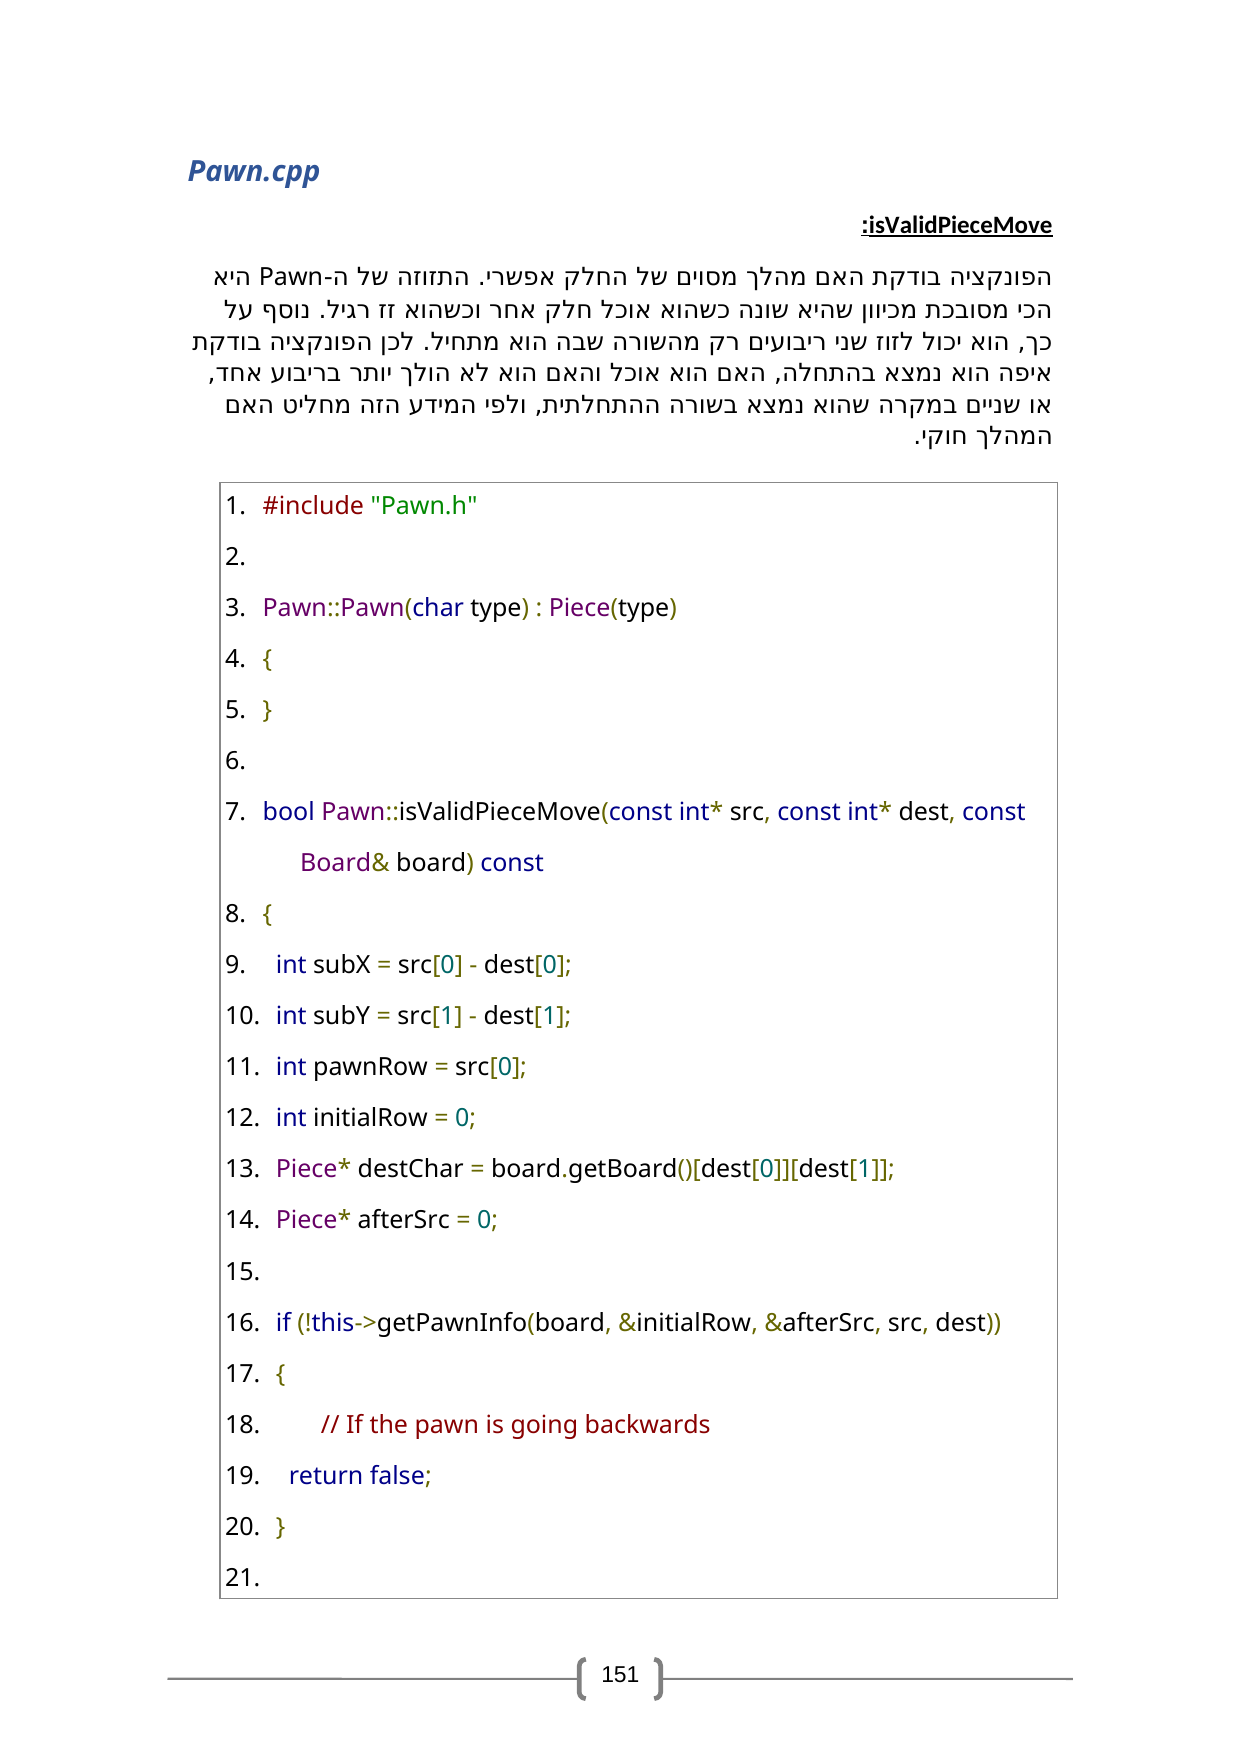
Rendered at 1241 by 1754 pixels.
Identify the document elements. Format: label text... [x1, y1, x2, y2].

list } [221, 686, 1057, 726]
list bool Pawn::isValidPieceMove(const int* src, const int* dest, const Board& board) const [221, 788, 1057, 879]
list { [221, 1349, 1057, 1389]
text הפונקציה בודקת האם מהלך מסוים של החלק אפשרי. התזוזה של ה-Pawn היא הכי מסובכת מכיוון שהיא שונה כשהוא אוכל חלק אחר וכשהוא זז רגיל. נוסף על כך, הוא יכול לזוז שני ריבועים רק מהשורה שבה הוא מתחיל. לכן הפונקציה בודקת איפה הוא נמצא בהתחלה, האם הוא אוכל והאם הוא לא הולך יותר בריבוע אחד, או שניים במקרה שהוא נמצא בשורה ההתחלתית, ולפי המידע הזה מחליט האם המהלך חוקי. [187, 259, 1053, 450]
list int subY = src[1] - dest[1]; [221, 992, 1057, 1032]
list return false; [221, 1452, 1057, 1491]
list int pawnRow = src[0]; [221, 1043, 1057, 1083]
list { [221, 635, 1057, 675]
list { [221, 890, 1057, 930]
list Pawn::Pawn(char type) : Piece(type) [221, 584, 1057, 624]
list if (!this->getPawnInfo(board, &initialRow, &afterSrc, src, dest)) [221, 1298, 1057, 1338]
text isValidPieceMove: [187, 209, 1053, 240]
list int subX = src[0] - dest[0]; [221, 941, 1057, 981]
list Piece* afterSrc = 0; [221, 1196, 1057, 1236]
list // If the pawn is going backwards [221, 1401, 1057, 1440]
list #include "Pawn.h" [221, 483, 1057, 522]
list int initialRow = 0; [221, 1094, 1057, 1134]
list Piece* destChar = board.getBoard()[dest[0]][dest[1]]; [221, 1145, 1057, 1185]
subtitle Pawn.cpp [187, 150, 1053, 190]
list } [221, 1503, 1057, 1542]
